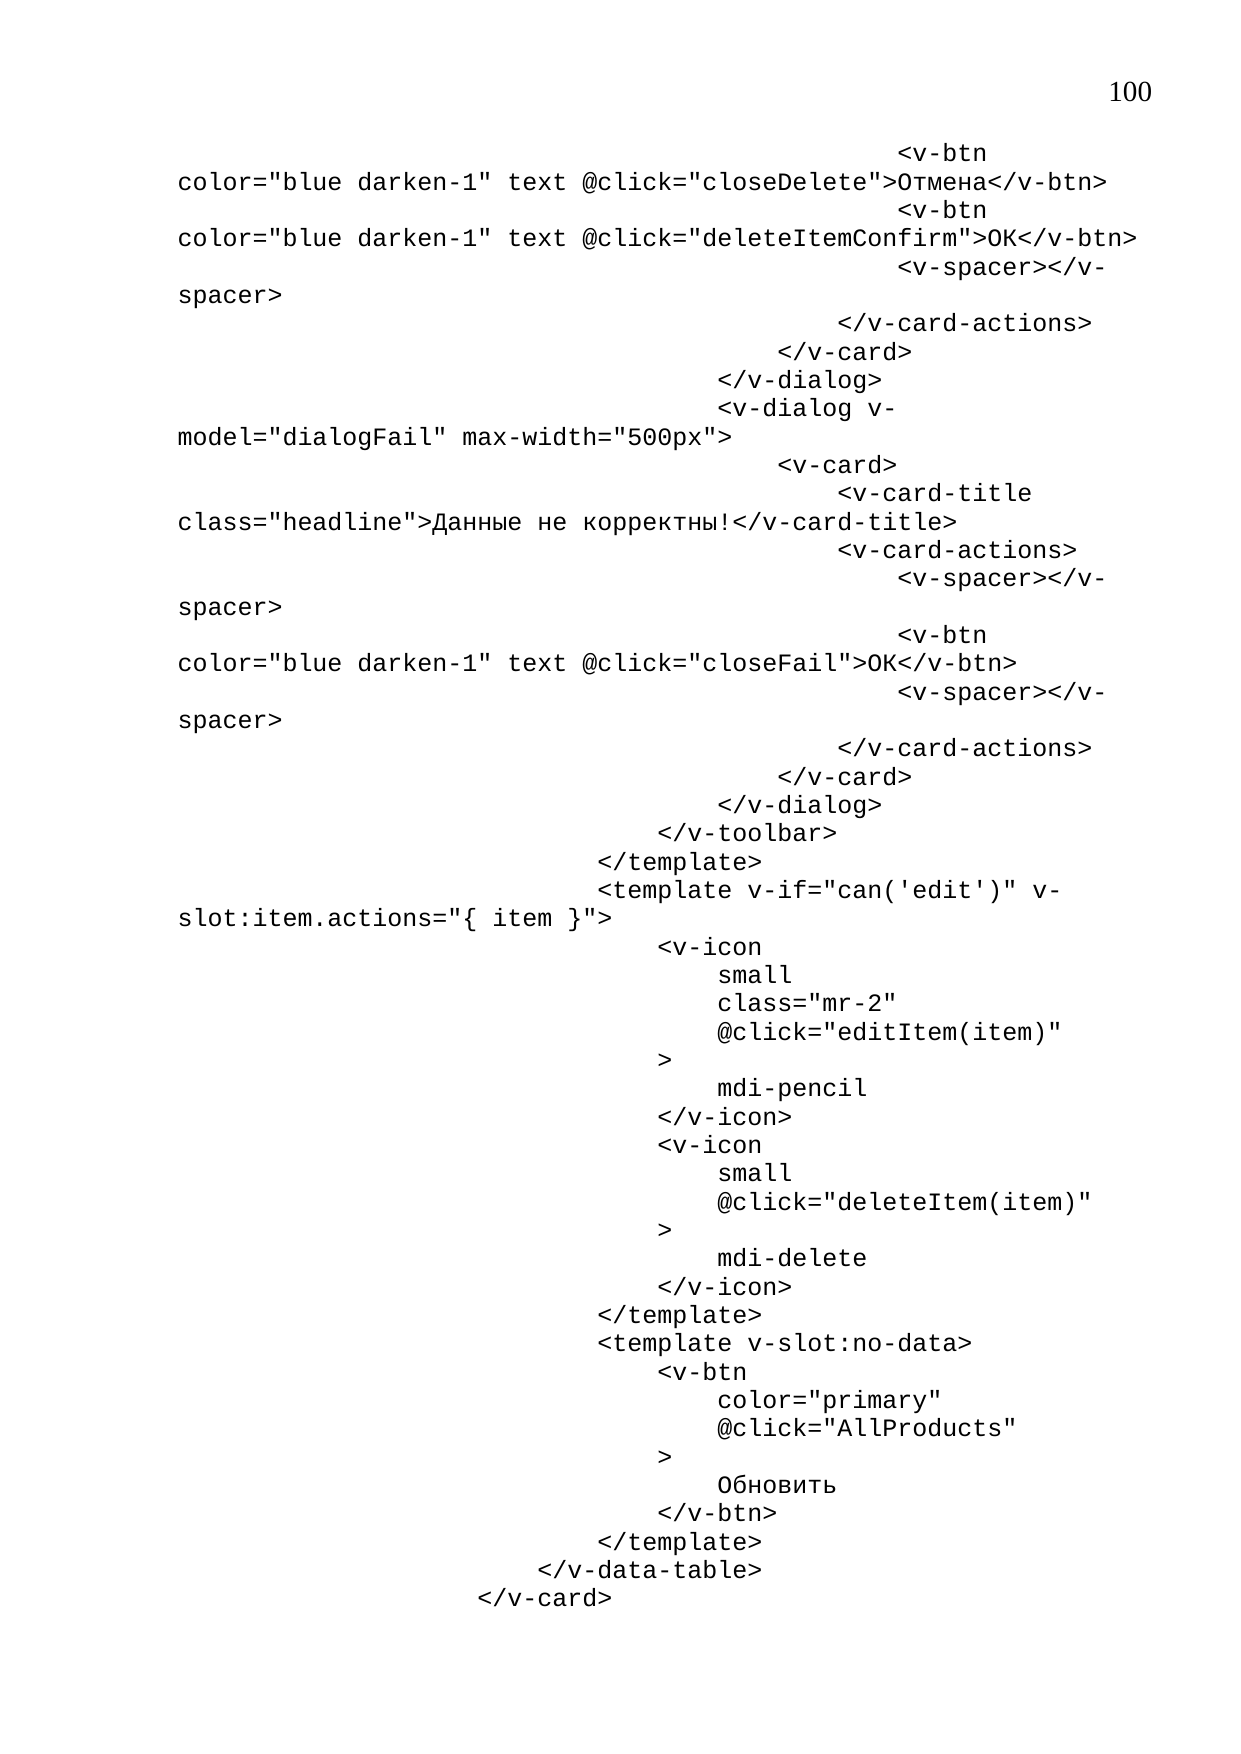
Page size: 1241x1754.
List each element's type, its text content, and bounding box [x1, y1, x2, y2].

text <v-btn [177, 1359, 1152, 1387]
text > [177, 1217, 1152, 1246]
text </v-card> [177, 764, 1152, 792]
text <v-btn color="blue darken-1" text @click="deleteItemConfirm">ОК</v-btn> [177, 197, 1152, 254]
text </v-btn> [177, 1501, 1152, 1529]
text @click="AllProducts" [177, 1416, 1152, 1444]
text </v-dialog> [177, 367, 1152, 396]
text </v-card-actions> [177, 311, 1152, 339]
text </v-card-actions> [177, 736, 1152, 764]
text <v-btn color="blue darken-1" text @click="closeDelete">Отмена</v-btn> [177, 141, 1152, 197]
text @click="deleteItem(item)" [177, 1189, 1152, 1217]
text <v-icon [177, 1132, 1152, 1161]
text small [177, 962, 1152, 991]
text </v-icon> [177, 1274, 1152, 1302]
text <template v-if="can('edit')" v-slot:item.actions="{ item }"> [177, 877, 1152, 934]
text </v-card> [177, 339, 1152, 367]
text <v-icon [177, 934, 1152, 962]
text <v-spacer></v-spacer> [177, 566, 1152, 622]
text <v-spacer></v-spacer> [177, 254, 1152, 311]
text </v-dialog> [177, 792, 1152, 821]
text </v-card> [177, 1586, 1152, 1614]
text <v-spacer></v-spacer> [177, 679, 1152, 736]
text mdi-delete [177, 1246, 1152, 1274]
text Обновить [177, 1472, 1152, 1501]
text </v-data-table> [177, 1557, 1152, 1586]
text </template> [177, 849, 1152, 877]
text </v-icon> [177, 1104, 1152, 1132]
text <v-card-actions> [177, 537, 1152, 566]
text > [177, 1444, 1152, 1472]
text <v-card-title class="headline">Данные не корректны!</v-card-title> [177, 481, 1152, 537]
text <v-card> [177, 452, 1152, 481]
text <v-btn color="blue darken-1" text @click="closeFail">ОК</v-btn> [177, 622, 1152, 679]
text <v-dialog v-model="dialogFail" max-width="500px"> [177, 396, 1152, 452]
text <template v-slot:no-data> [177, 1331, 1152, 1359]
text </v-toolbar> [177, 821, 1152, 849]
text @click="editItem(item)" [177, 1019, 1152, 1047]
text > [177, 1047, 1152, 1076]
text </template> [177, 1302, 1152, 1331]
text small [177, 1161, 1152, 1189]
text class="mr-2" [177, 991, 1152, 1019]
text </template> [177, 1529, 1152, 1557]
text mdi-pencil [177, 1076, 1152, 1104]
text color="primary" [177, 1387, 1152, 1416]
